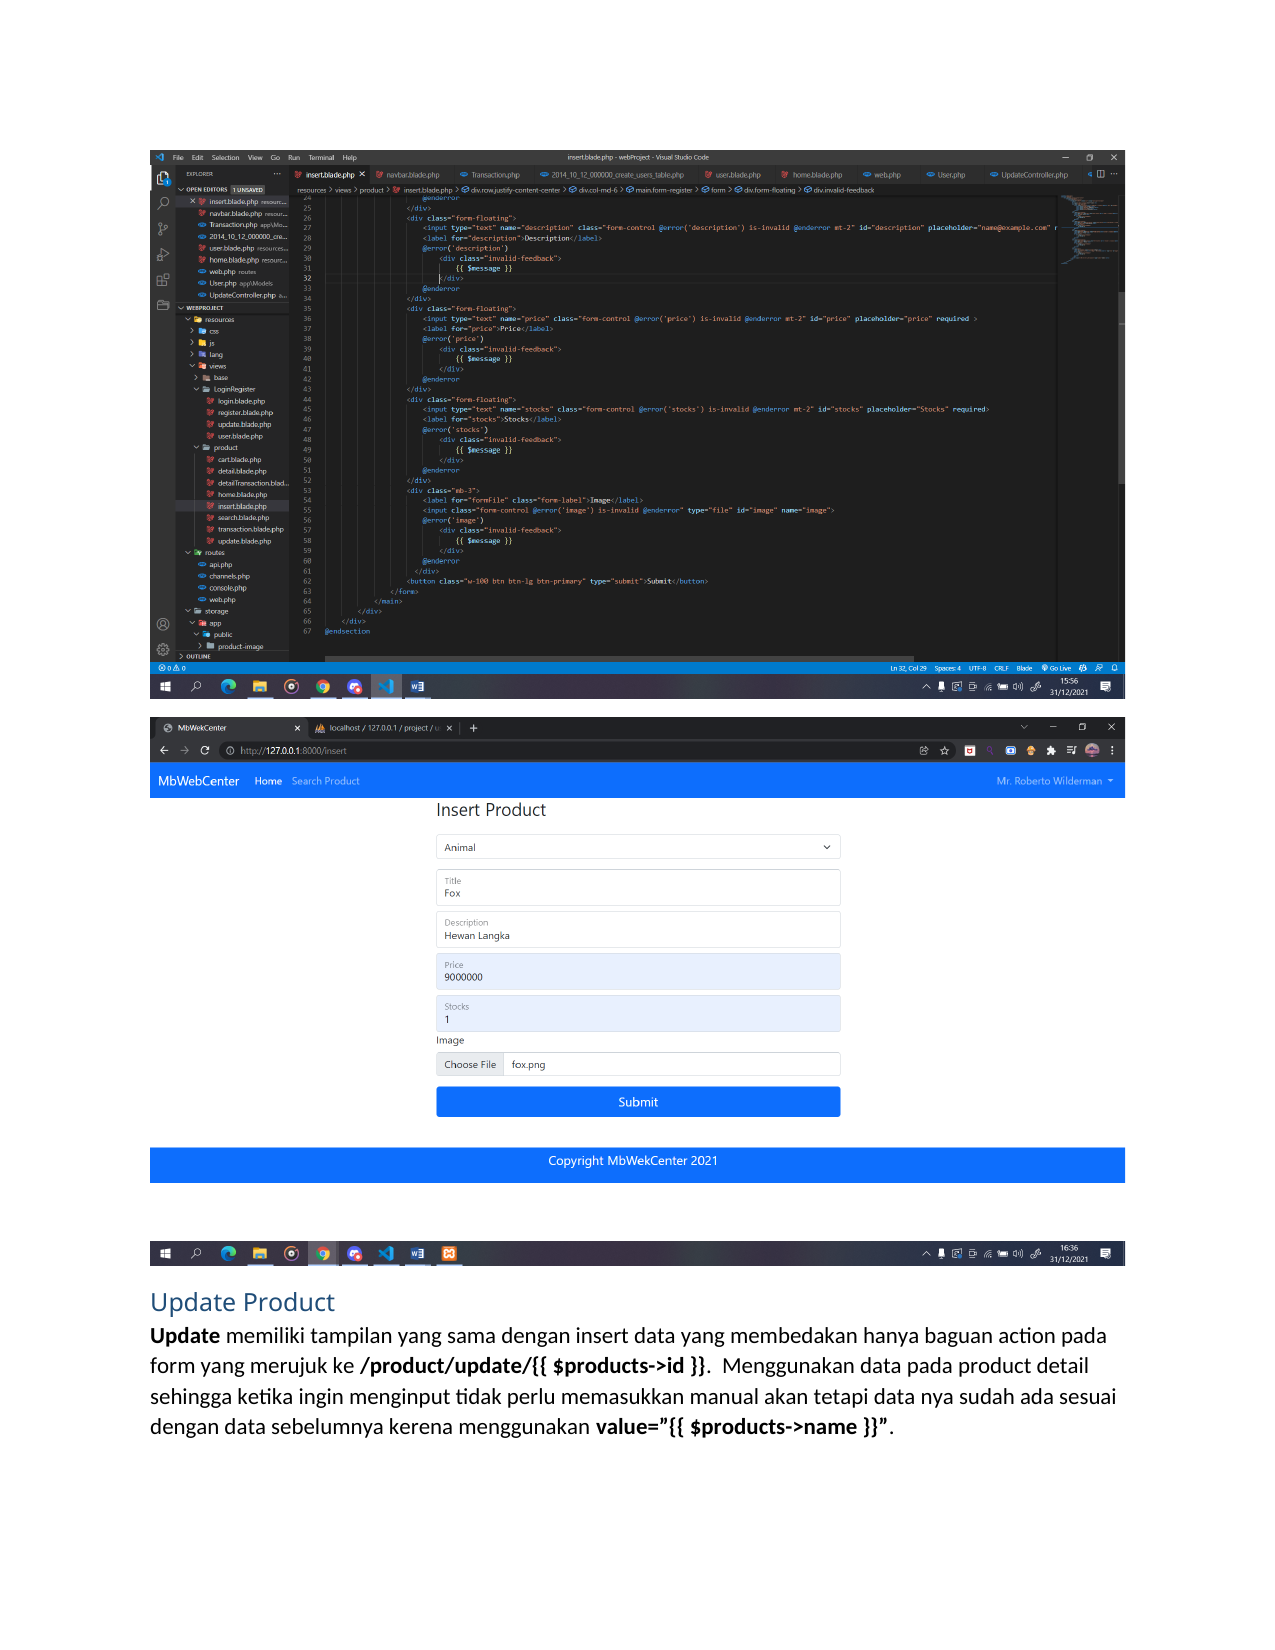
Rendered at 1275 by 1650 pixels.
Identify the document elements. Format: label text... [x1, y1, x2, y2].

text Update memiliki tampilan yang sama dengan insert data yang membedakan hanya baguan action pada form yang merujuk ke /product/update/{{ $products->id }}. Menggunakan data pada product detail sehingga ketika ingin menginput tidak perlu memasukkan manual akan tetapi data nya sudah ada sesuai dengan data sebelumnya kerena menggunakan value=”{{ $products->name }}”. [150, 1321, 1125, 1440]
picture [150, 717, 1125, 1266]
subtitle Update Product [150, 1284, 1125, 1319]
picture [150, 150, 1125, 699]
